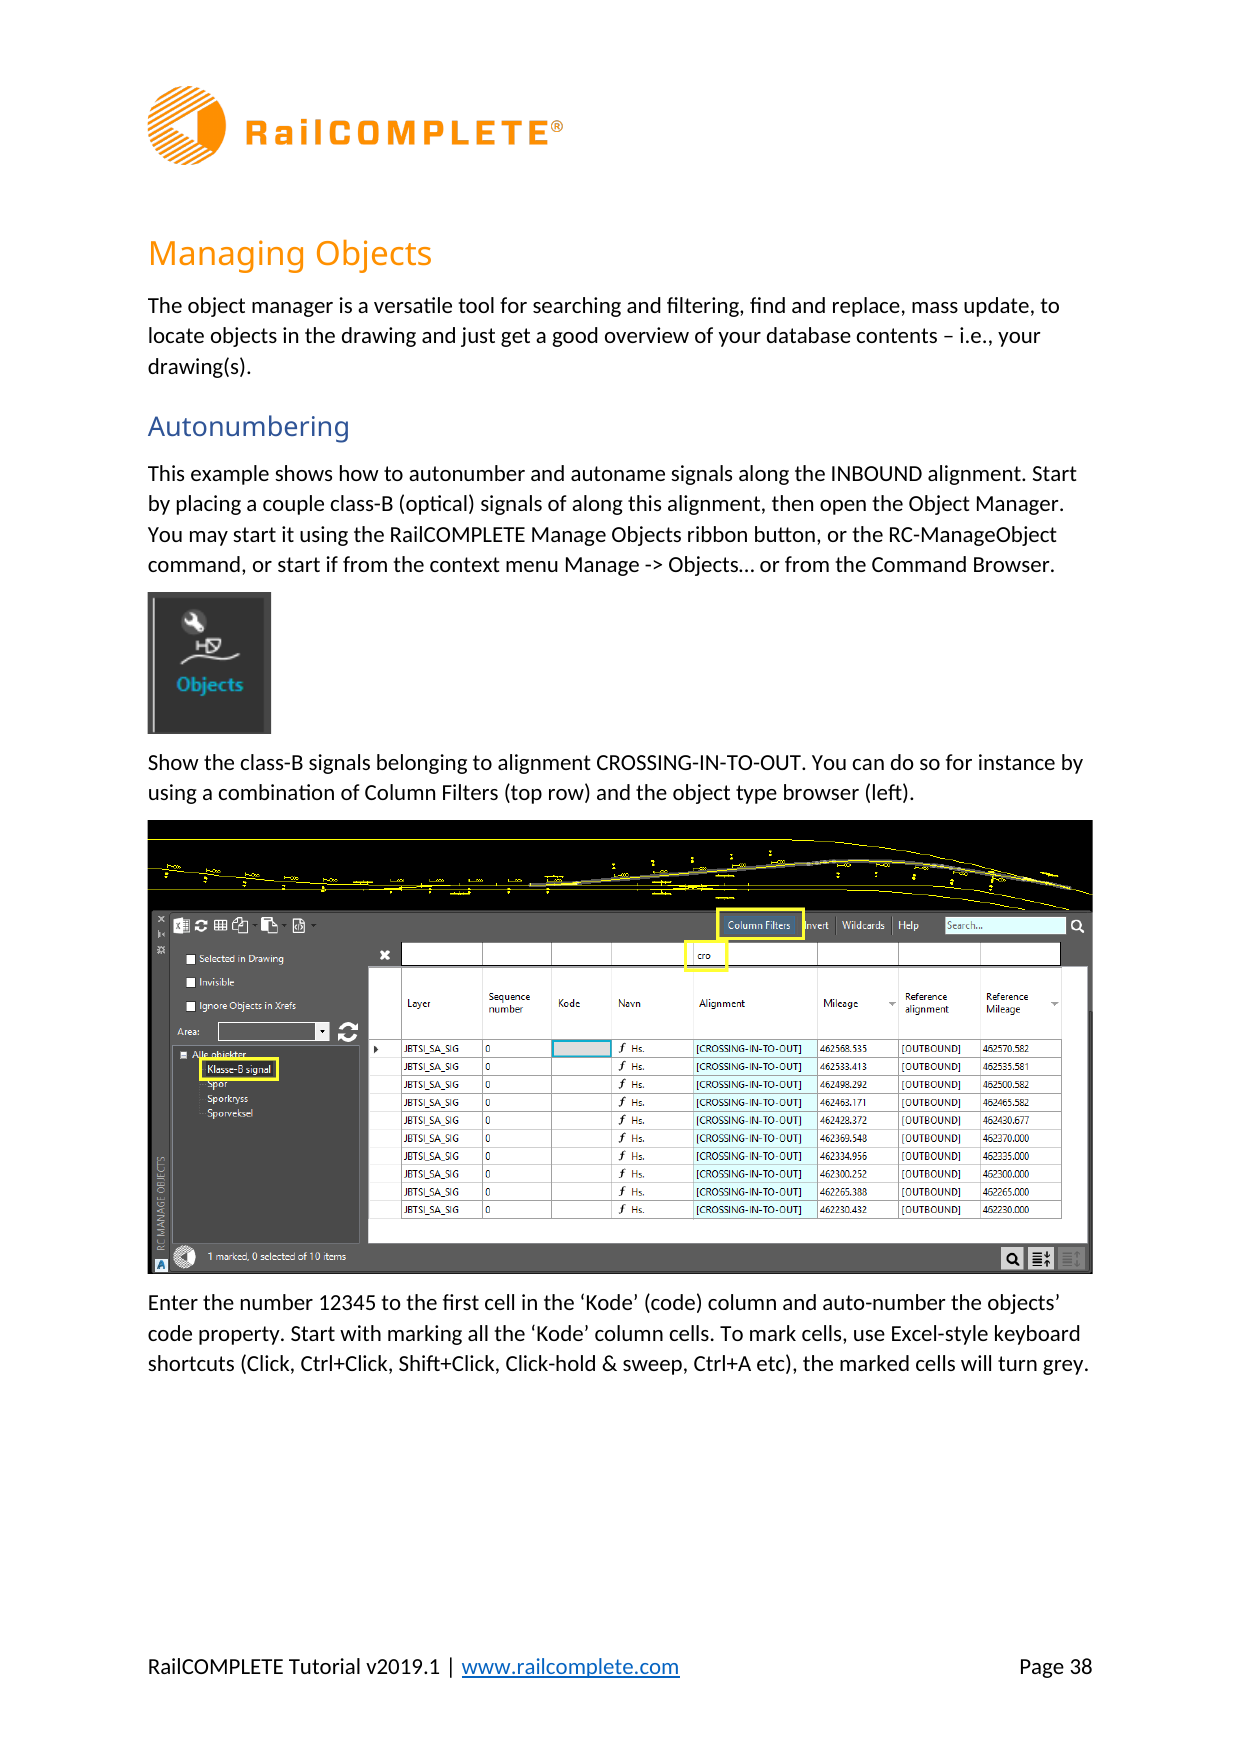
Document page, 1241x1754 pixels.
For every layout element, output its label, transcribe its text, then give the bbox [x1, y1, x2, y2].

text Enter the number 12345 to the first cell in the ‘Kode’ (code) column and auto-number the objects’ code property. Start with marking all the ‘Kode’ column cells. To mark cells, use Excel-style keyboard shortcuts (Click, Ctrl+Click, Shift+Click, Click-hold & sweep, Ctrl+A etc), the marked cells will turn grey. [148, 1288, 1093, 1377]
text The object manager is a versatile tool for searching and filtering, find and replace, mass update, to locate objects in the drawing and just get a good overview of your database contents – i.e., your drawing(s). [148, 291, 1093, 380]
picture [147, 86, 573, 165]
picture [147, 820, 1093, 1274]
subtitle Autonumbering [148, 407, 1093, 444]
text This example shows how to autonumber and autoname signals along the INBOUND alignment. Start by placing a couple class-B (optical) signals of along this alignment, then open the Object Manager. You may start it using the RailCOMPLETE Manage Objects ribbon button, or the RC-ManageObject command, or start if from the context menu Manage -> Objects… or from the Command Browser. [148, 459, 1093, 578]
subtitle Managing Objects [148, 230, 1093, 275]
text Show the class-B signals belonging to alignment CROSSING-IN-TO-OUT. You can do so for instance by using a combination of Column Filters (top row) and the object type browser (left). [148, 748, 1093, 806]
picture [147, 592, 272, 734]
